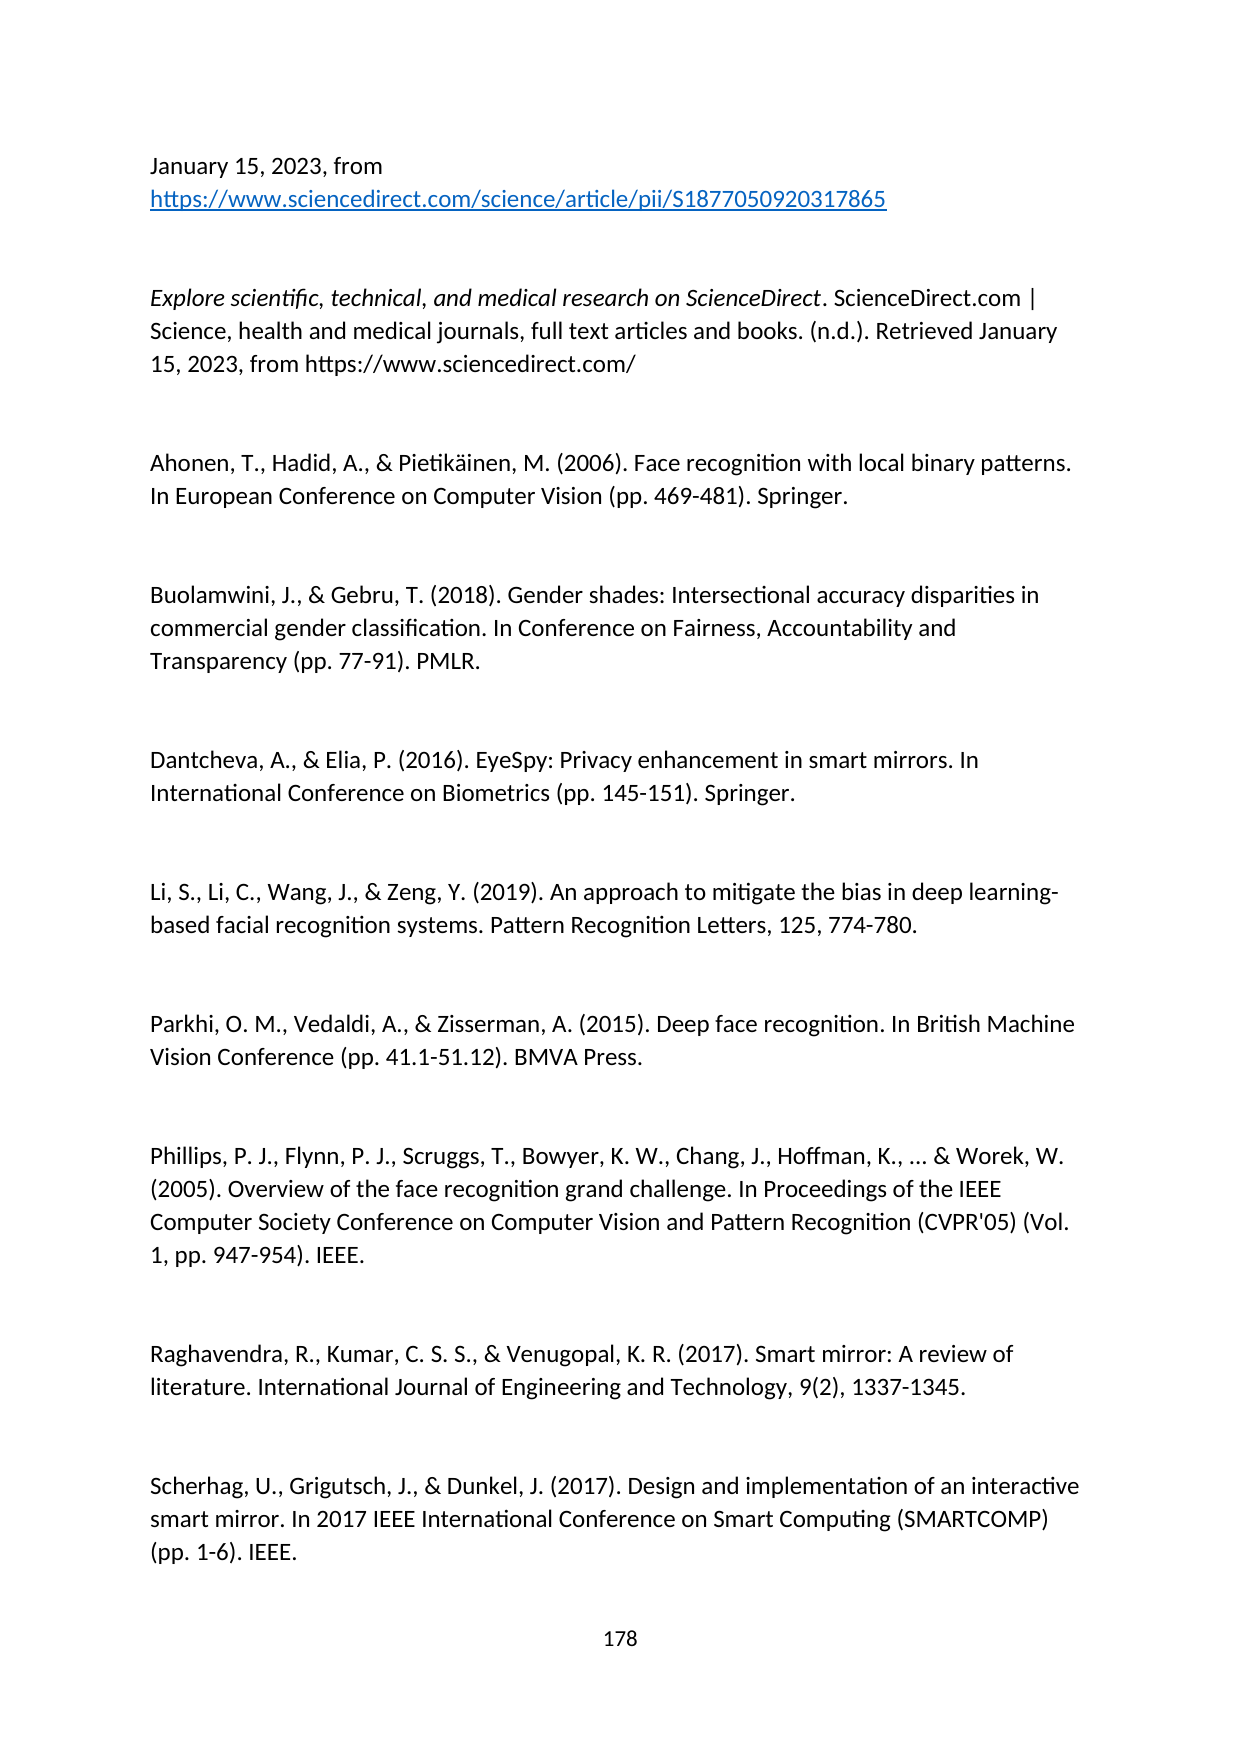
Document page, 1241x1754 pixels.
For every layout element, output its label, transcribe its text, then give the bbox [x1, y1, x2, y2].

text Li, S., Li, C., Wang, J., & Zeng, Y. (2019). An approach to mitigate the bias in deep learning-based facial recognition systems. Pattern Recognition Letters, 125, 774-780. [150, 876, 1090, 940]
text Raghavendra, R., Kumar, C. S. S., & Venugopal, K. R. (2017). Smart mirror: A review of literature. International Journal of Engineering and Technology, 9(2), 1337-1345. [150, 1338, 1090, 1402]
text Buolamwini, J., & Gebru, T. (2018). Gender shades: Intersectional accuracy disparities in commercial gender classification. In Conference on Fairness, Accountability and Transparency (pp. 77-91). PMLR. [150, 579, 1090, 676]
text Ahonen, T., Hadid, A., & Pietikäinen, M. (2006). Face recognition with local binary patterns. In European Conference on Computer Vision (pp. 469-481). Springer. [150, 447, 1090, 511]
text Explore scientific, technical, and medical research on ScienceDirect. ScienceDirect.com | Science, health and medical journals, full text articles and books. (n.d.). Retrieved January 15, 2023, from https://www.sciencedirect.com/ [150, 282, 1090, 378]
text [150, 150, 1090, 213]
text Phillips, P. J., Flynn, P. J., Scruggs, T., Bowyer, K. W., Chang, J., Hoffman, K., ... & Worek, W. (2005). Overview of the face recognition grand challenge. In Proceedings of the IEEE Computer Society Conference on Computer Vision and Pattern Recognition (CVPR'05) (Vol. 1, pp. 947-954). IEEE. [150, 1140, 1090, 1270]
text Parkhi, O. M., Vedaldi, A., & Zisserman, A. (2015). Deep face recognition. In British Machine Vision Conference (pp. 41.1-51.12). BMVA Press. [150, 1008, 1090, 1072]
text Dantcheva, A., & Elia, P. (2016). EyeSpy: Privacy enhancement in smart mirrors. In International Conference on Biometrics (pp. 145-151). Springer. [150, 744, 1090, 808]
text Scherhag, U., Grigutsch, J., & Dunkel, J. (2017). Design and implementation of an interactive smart mirror. In 2017 IEEE International Conference on Smart Computing (SMARTCOMP) (pp. 1-6). IEEE. [150, 1470, 1090, 1567]
